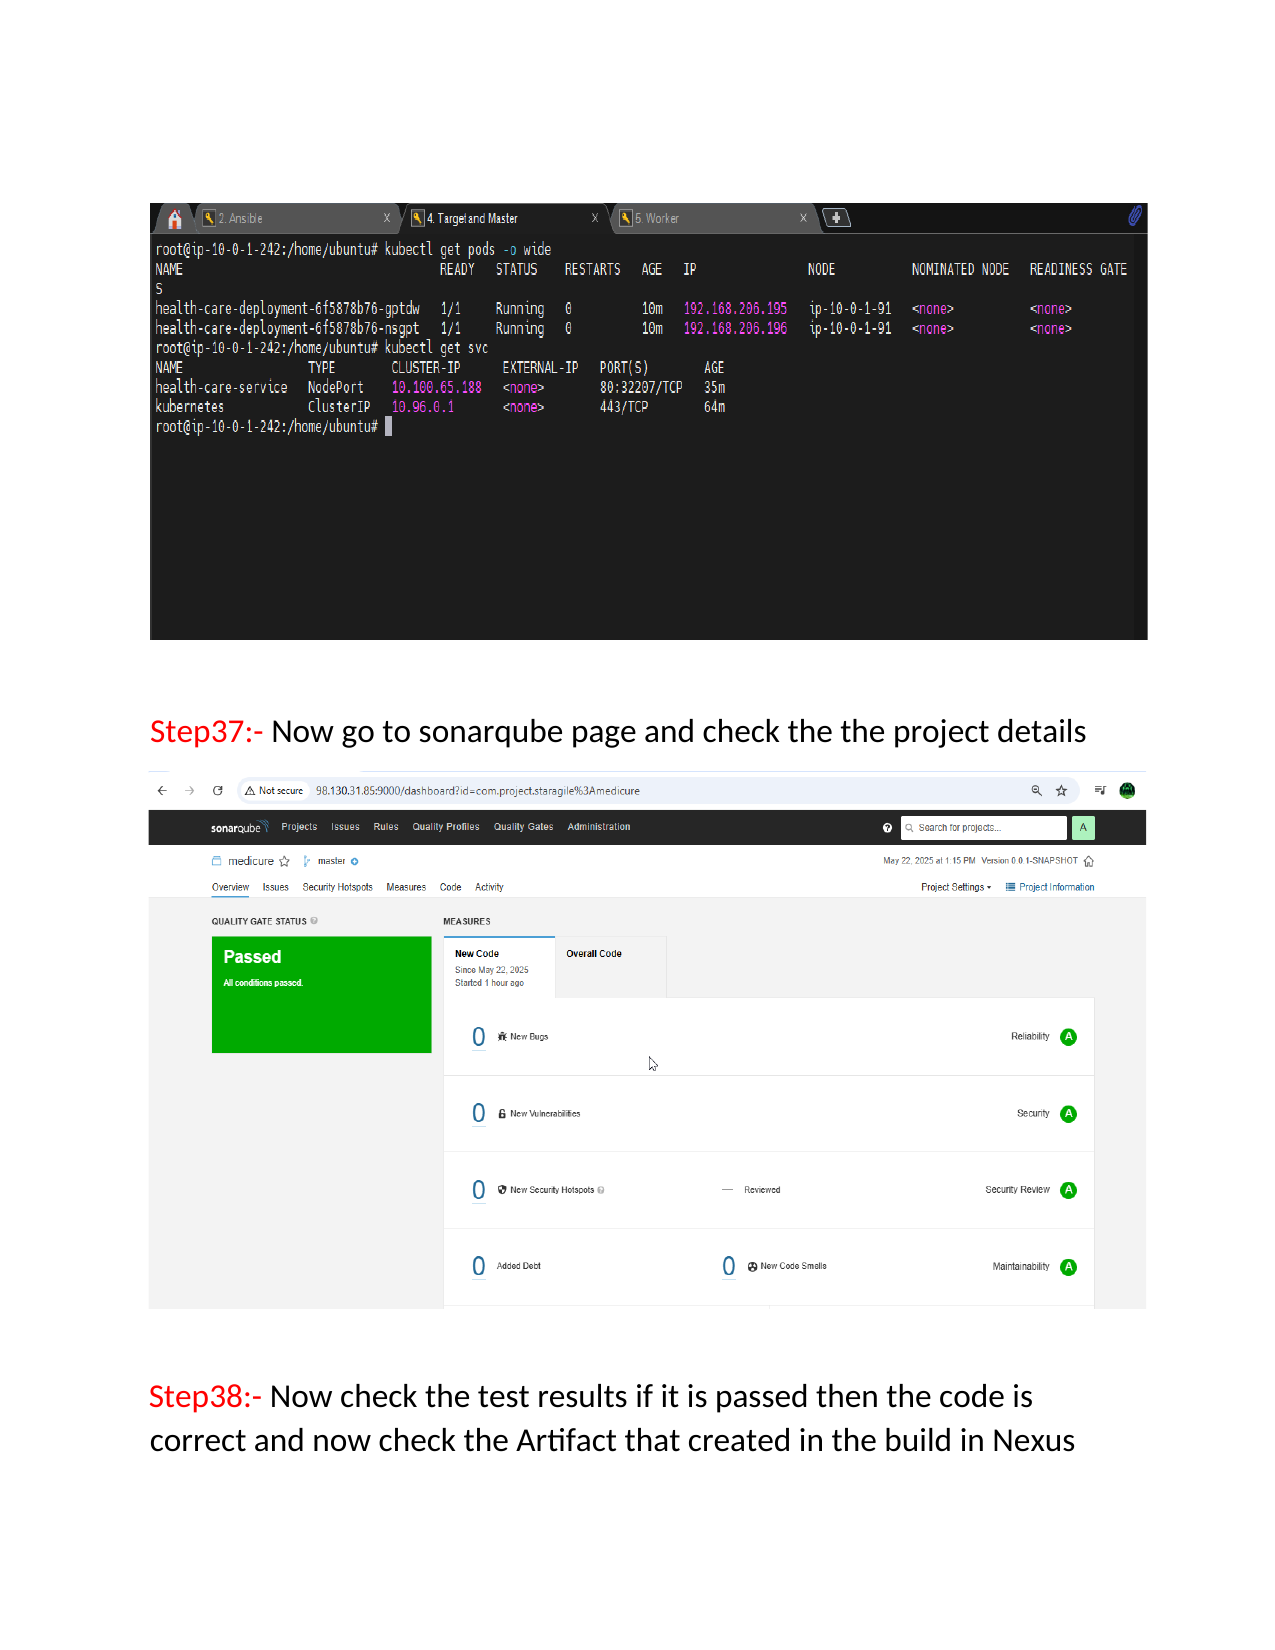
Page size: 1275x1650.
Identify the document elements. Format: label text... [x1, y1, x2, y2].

text Step37:- Now go to sonarqube page and check the the project details [150, 710, 1148, 751]
picture [150, 203, 1148, 640]
text Step38:- Now check the test results if it is passed then the code is correct and now check the Artifact that created in the build in Nexus [148, 1375, 1127, 1460]
picture [148, 771, 1147, 1309]
